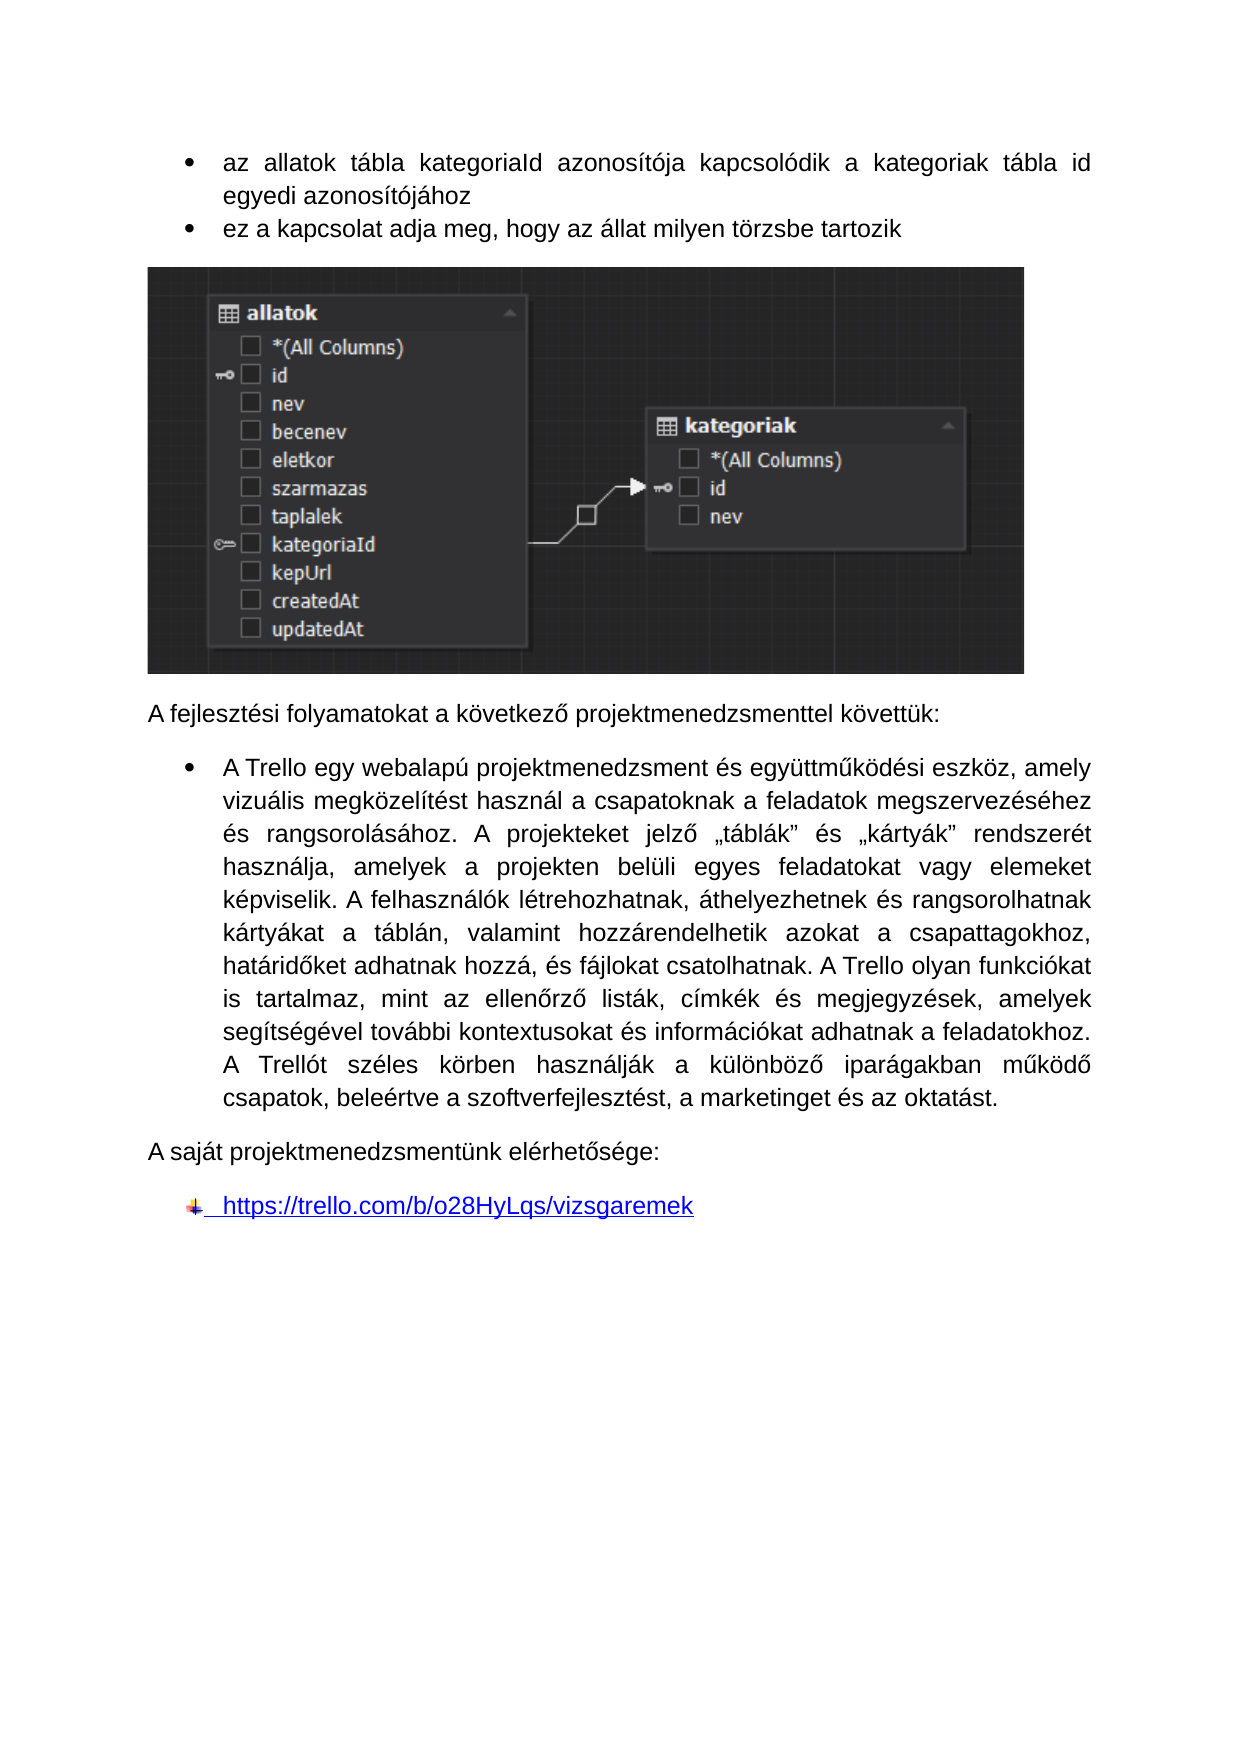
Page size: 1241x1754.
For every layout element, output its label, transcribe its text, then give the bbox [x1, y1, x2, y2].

picture [186, 1197, 203, 1215]
picture [147, 267, 1025, 674]
list A Trello egy webalapú projektmenedzsment és együttműködési eszköz, amely vizuális megközelítést használ a csapatoknak a feladatok megszervezéséhez és rangsorolásához. A projekteket jelző „táblák” és „kártyák” rendszerét használja, amelyek a projekten belüli egyes feladatokat vagy elemeket képviselik. A felhasználók létrehozhatnak, áthelyezhetnek és rangsorolhatnak kártyákat a táblán, valamint hozzárendelhetik azokat a csapattagokhoz, határidőket adhatnak hozzá, és fájlokat csatolhatnak. A Trello olyan funkciókat is tartalmaz, mint az ellenőrző listák, címkék és megjegyzések, amelyek segítségével további kontextusokat és információkat adhatnak a feladatokhoz. A Trellót széles körben használják a különböző iparágakban működő csapatok, beleértve a szoftverfejlesztést, a marketinget és az oktatást. [185, 753, 1093, 1112]
list https://trello.com/b/o28HyLqs/vizsgaremek [185, 1191, 1093, 1219]
text A saját projektmenedzsmentünk elérhetősége: [148, 1137, 1093, 1166]
list az allatok tábla kategoriaId azonosítója kapcsolódik a kategoriak tábla id egyedi azonosítójához [185, 148, 1093, 209]
list ez a kapcsolat adja meg, hogy az állat milyen törzsbe tartozik [185, 214, 1093, 243]
text A fejlesztési folyamatokat a következő projektmenedzsmenttel követtük: [148, 699, 1093, 728]
